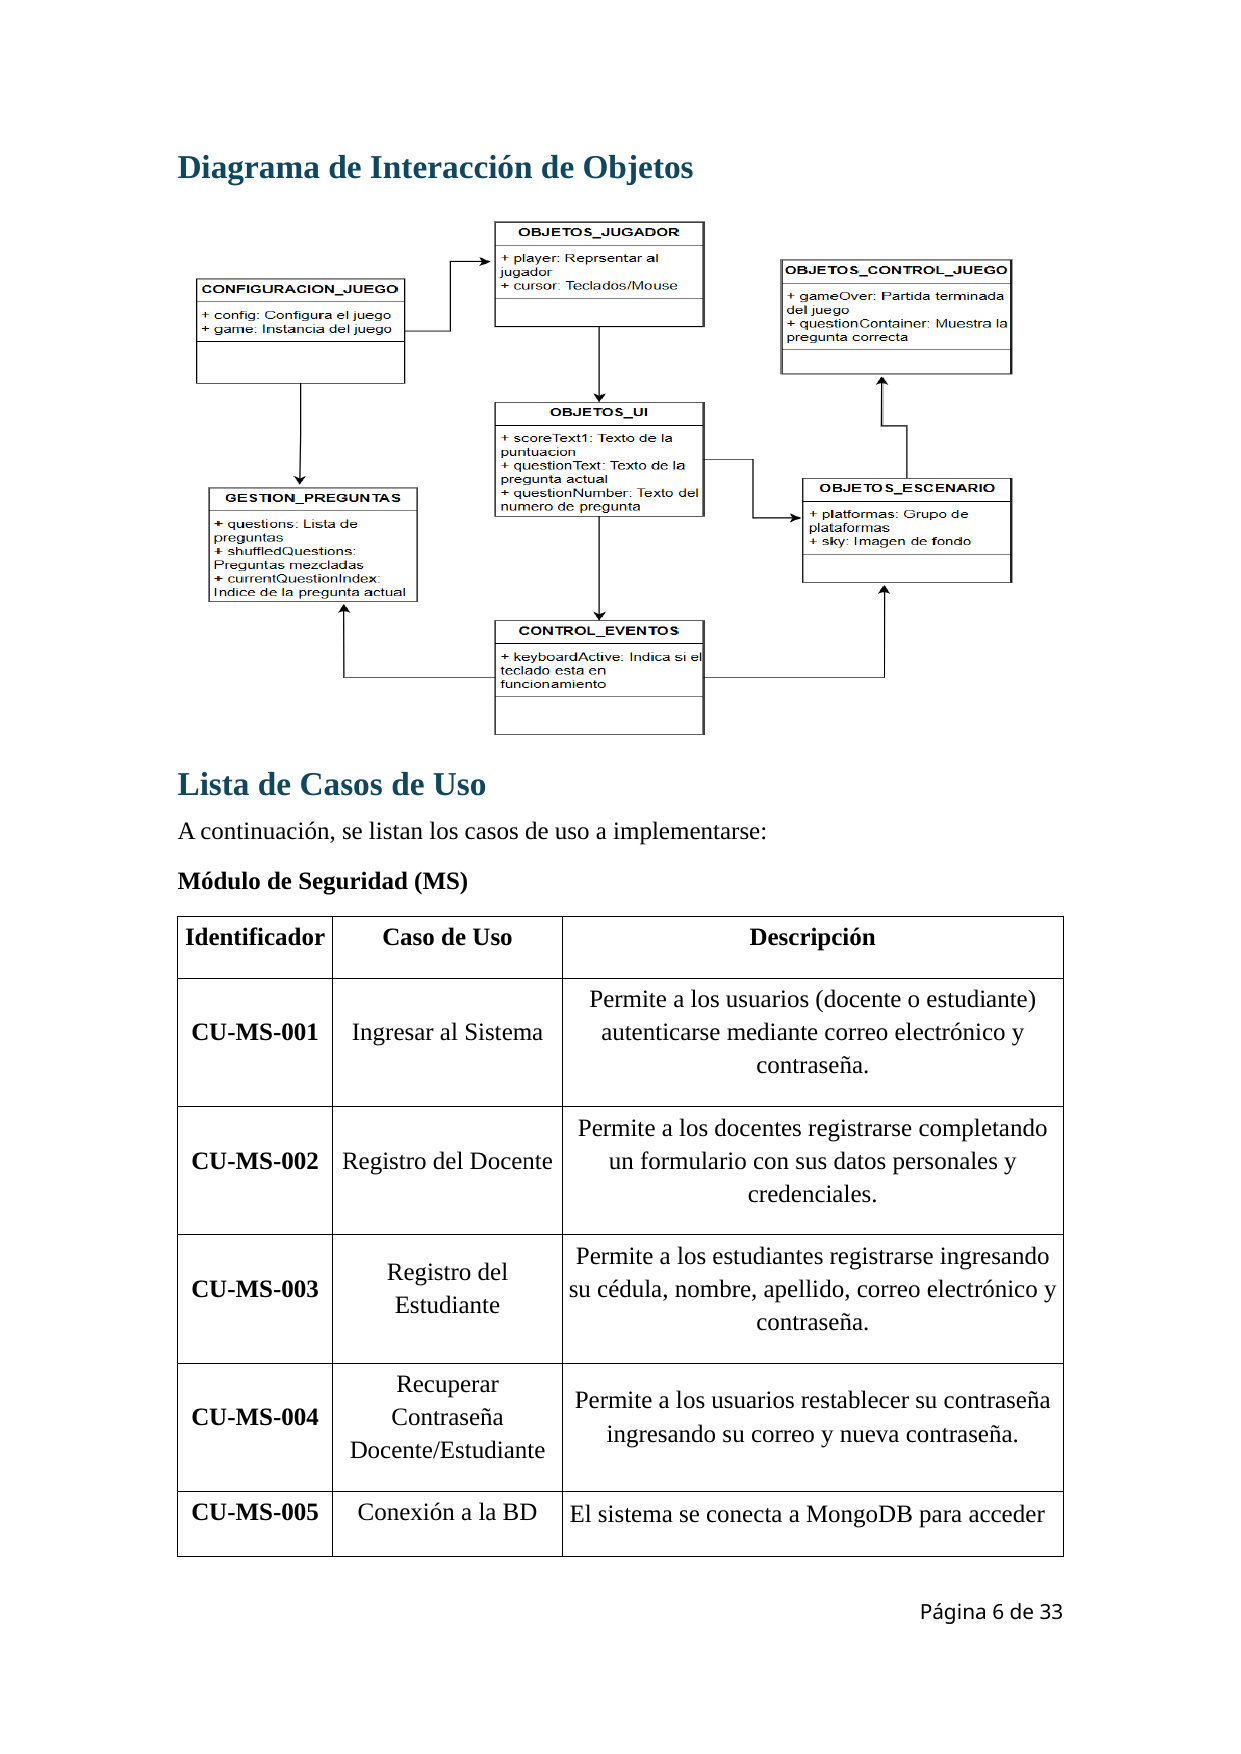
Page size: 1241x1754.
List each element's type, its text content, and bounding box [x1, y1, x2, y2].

table_cell CU-MS-001 [178, 979, 332, 1106]
table_cell CU-MS-002 [178, 1107, 332, 1234]
table_header Identificador [178, 917, 332, 978]
table_cell Ingresar al Sistema [333, 979, 562, 1106]
table_cell [563, 1492, 1063, 1556]
table_cell CU-MS-004 [178, 1364, 332, 1491]
text A continuación, se listan los casos de uso a implementarse: [177, 816, 1063, 845]
table_cell Registro del Docente [333, 1107, 562, 1234]
table_cell Permite a los usuarios (docente o estudiante) autenticarse mediante correo electrónico y contraseña. [563, 979, 1063, 1106]
table_cell Permite a los estudiantes registrarse ingresando su cédula, nombre, apellido, correo electrónico y contraseña. [563, 1235, 1063, 1362]
subtitle Diagrama de Interacción de Objetos [177, 148, 1063, 186]
subtitle Lista de Casos de Uso [177, 764, 1063, 802]
table_cell Registro del Estudiante [333, 1235, 562, 1362]
table_header Caso de Uso [333, 917, 562, 978]
table_cell CU-MS-003 [178, 1235, 332, 1362]
table_cell Permite a los docentes registrarse completando un formulario con sus datos personales y credenciales. [563, 1107, 1063, 1234]
table_cell CU-MS-005 [178, 1492, 332, 1556]
table_cell Permite a los usuarios restablecer su contraseña ingresando su correo y nueva contraseña. [563, 1364, 1063, 1491]
table_cell Conexión a la BD [333, 1492, 562, 1556]
table_header Descripción [563, 917, 1063, 978]
table_cell Recuperar Contraseña Docente/Estudiante [333, 1364, 562, 1491]
text Módulo de Seguridad (MS) [177, 866, 1063, 894]
